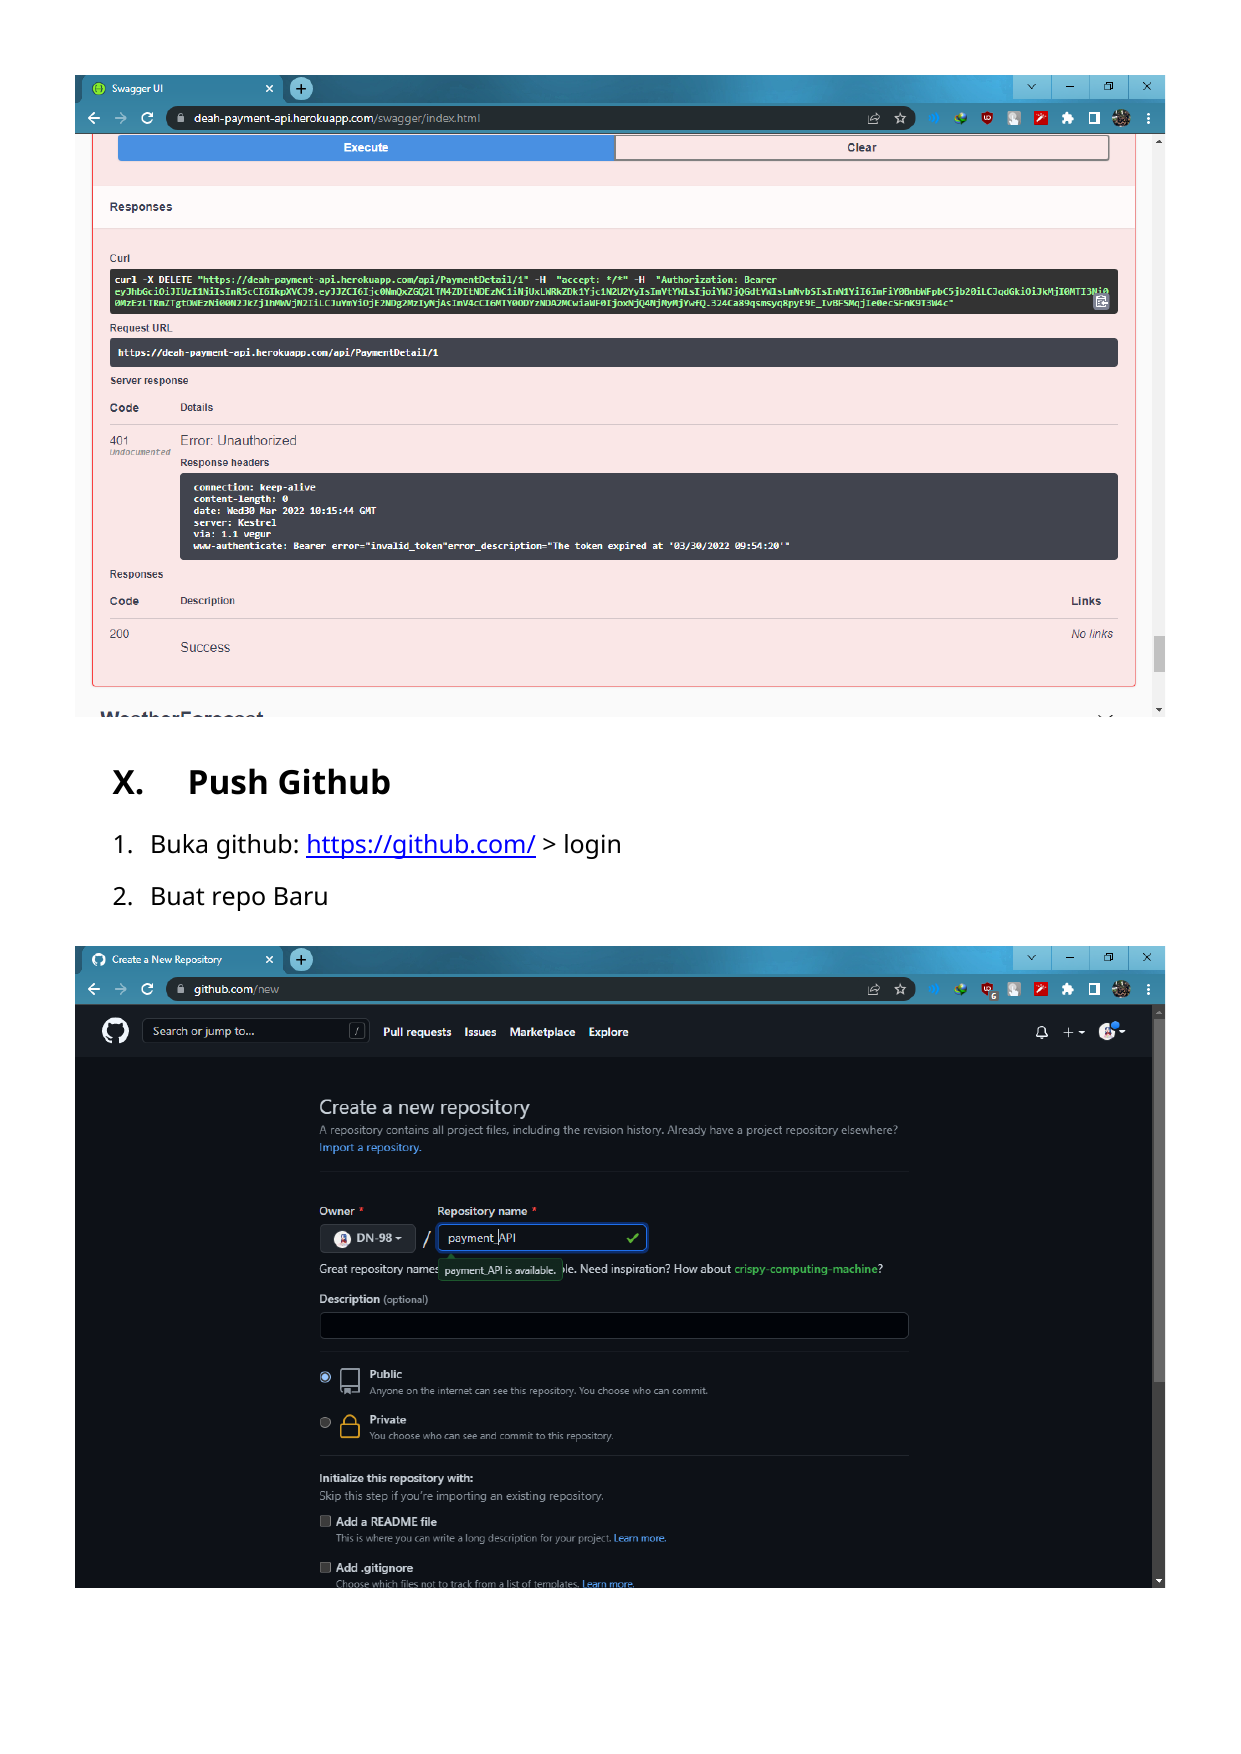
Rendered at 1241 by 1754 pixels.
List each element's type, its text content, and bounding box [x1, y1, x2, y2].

subtitle Push Github [112, 759, 1165, 804]
picture [75, 946, 1166, 1588]
picture [75, 75, 1166, 717]
list Buka github: https://github.com/ > login [112, 827, 1165, 861]
list Buat repo Baru [112, 878, 1165, 912]
